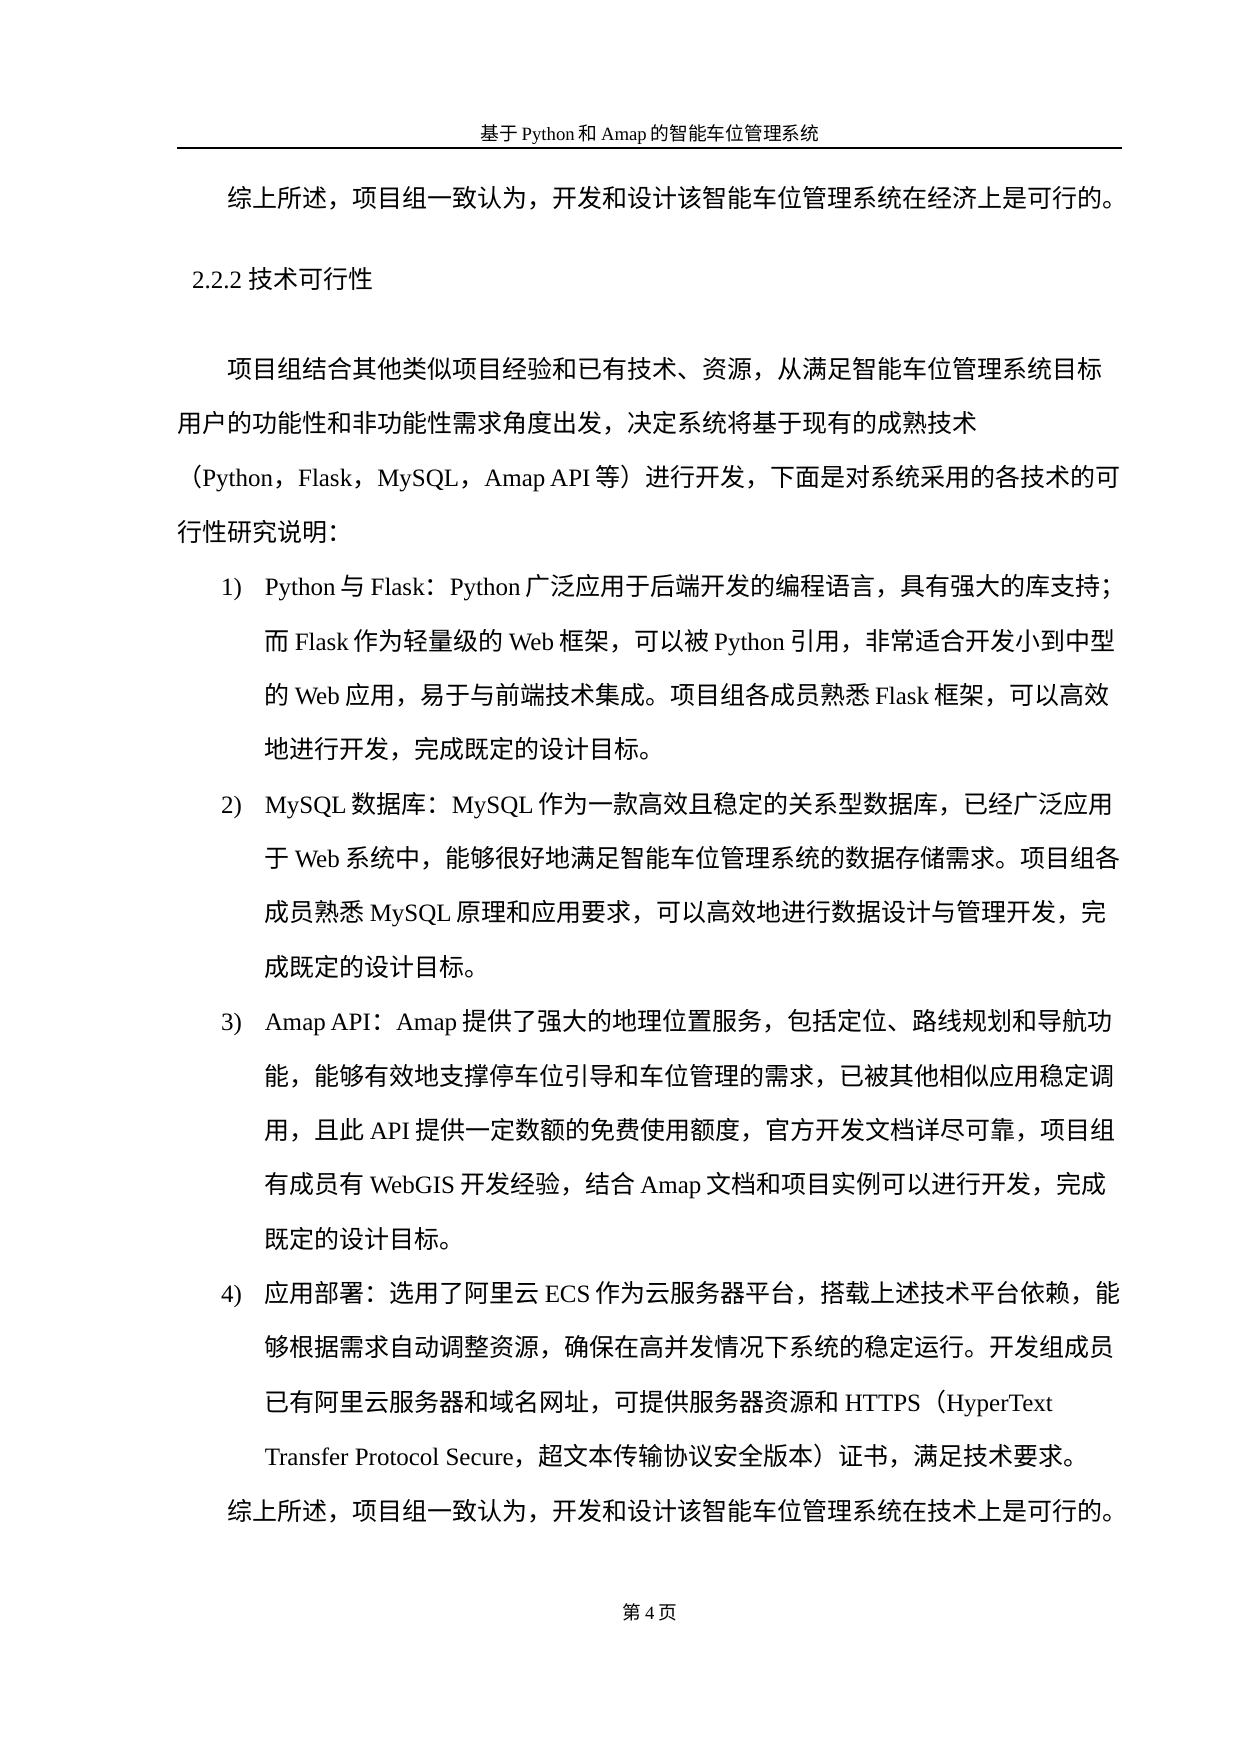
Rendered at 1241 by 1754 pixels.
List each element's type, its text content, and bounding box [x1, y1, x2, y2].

list Python与Flask：Python广泛应用于后端开发的编程语言，具有强大的库支持；而Flask作为轻量级的Web框架，可以被Python引用，非常适合开发小到中型的Web应用，易于与前端技术集成。项目组各成员熟悉Flask框架，可以高效地进行开发，完成既定的设计目标。 [221, 567, 1122, 766]
list 应用部署：选用了阿里云ECS作为云服务器平台，搭载上述技术平台依赖，能够根据需求自动调整资源，确保在高并发情况下系统的稳定运行。开发组成员已有阿里云服务器和域名网址，可提供服务器资源和HTTPS（HyperText Transfer Protocol Secure，超文本传输协议安全版本）证书，满足技术要求。 [221, 1273, 1122, 1473]
list MySQL数据库：MySQL作为一款高效且稳定的关系型数据库，已经广泛应用于Web系统中，能够很好地满足智能车位管理系统的数据存储需求。项目组各成员熟悉MySQL原理和应用要求，可以高效地进行数据设计与管理开发，完成既定的设计目标。 [221, 784, 1122, 983]
text 综上所述，项目组一致认为，开发和设计该智能车位管理系统在技术上是可行的。 [177, 1491, 1122, 1527]
list Amap API：Amap提供了强大的地理位置服务，包括定位、路线规划和导航功能，能够有效地支撑停车位引导和车位管理的需求，已被其他相似应用稳定调用，且此API提供一定数额的免费使用额度，官方开发文档详尽可靠，项目组有成员有WebGIS开发经验，结合Amap文档和项目实例可以进行开发，完成既定的设计目标。 [221, 1002, 1122, 1255]
text 综上所述，项目组一致认为，开发和设计该智能车位管理系统在经济上是可行的。 [177, 178, 1122, 214]
subtitle 技术可行性 [177, 260, 1122, 296]
text 项目组结合其他类似项目经验和已有技术、资源，从满足智能车位管理系统目标用户的功能性和非功能性需求角度出发，决定系统将基于现有的成熟技术（Python，Flask，MySQL，Amap API等）进行开发，下面是对系统采用的各技术的可行性研究说明： [177, 349, 1122, 548]
